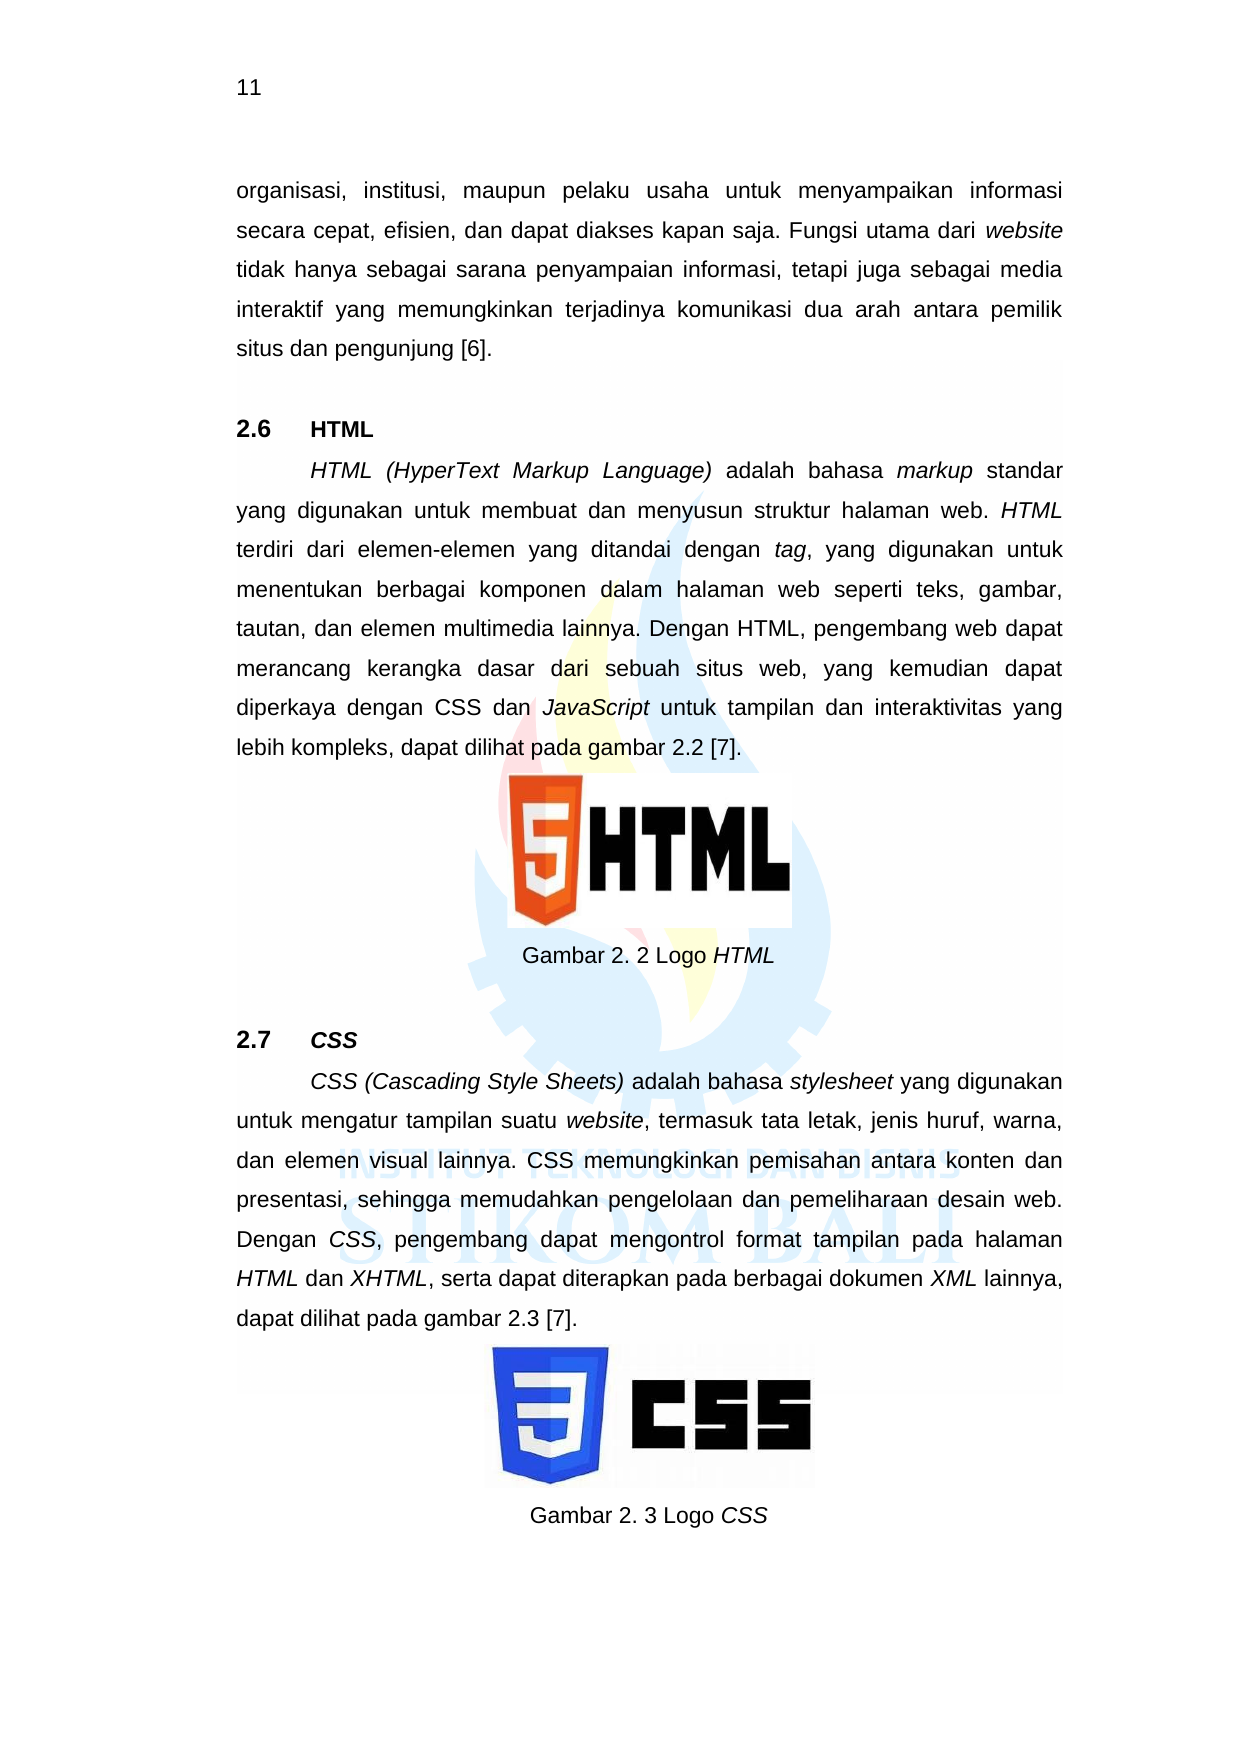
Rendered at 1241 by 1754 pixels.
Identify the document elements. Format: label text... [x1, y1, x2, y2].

picture [484, 1344, 815, 1488]
text HTML (HyperText Markup Language) adalah bahasa markup standar yang digunakan untuk membuat dan menyusun struktur halaman web. HTML terdiri dari elemen-elemen yang ditandai dengan tag, yang digunakan untuk menentukan berbagai komponen dalam halaman web seperti teks, gambar, tautan, dan elemen multimedia lainnya. Dengan HTML, pengembang web dapat merancang kerangka dasar dari sebuah situs web, yang kemudian dapat diperkaya dengan CSS dan JavaScript untuk tampilan dan interaktivitas yang lebih kompleks, dapat dilihat pada gambar 2.2 . [236, 457, 1063, 760]
picture [507, 773, 792, 928]
list CSS [236, 1024, 1063, 1053]
list HTML [236, 414, 1063, 443]
text CSS (Cascading Style Sheets) adalah bahasa stylesheet yang digunakan untuk mengatur tampilan suatu website, termasuk tata letak, jenis huruf, warna, dan elemen visual lainnya. CSS memungkinkan pemisahan antara konten dan presentasi, sehingga memudahkan pengelolaan dan pemeliharaan desain web. Dengan CSS, pengembang dapat mengontrol format tampilan pada halaman HTML dan XHTML, serta dapat diterapkan pada berbagai dokumen XML lainnya, dapat dilihat pada gambar 2.3 . [236, 1068, 1063, 1331]
text Gambar 2. 3 Logo CSS [236, 1502, 1063, 1529]
text Gambar 2. 2 Logo HTML [236, 942, 1063, 968]
